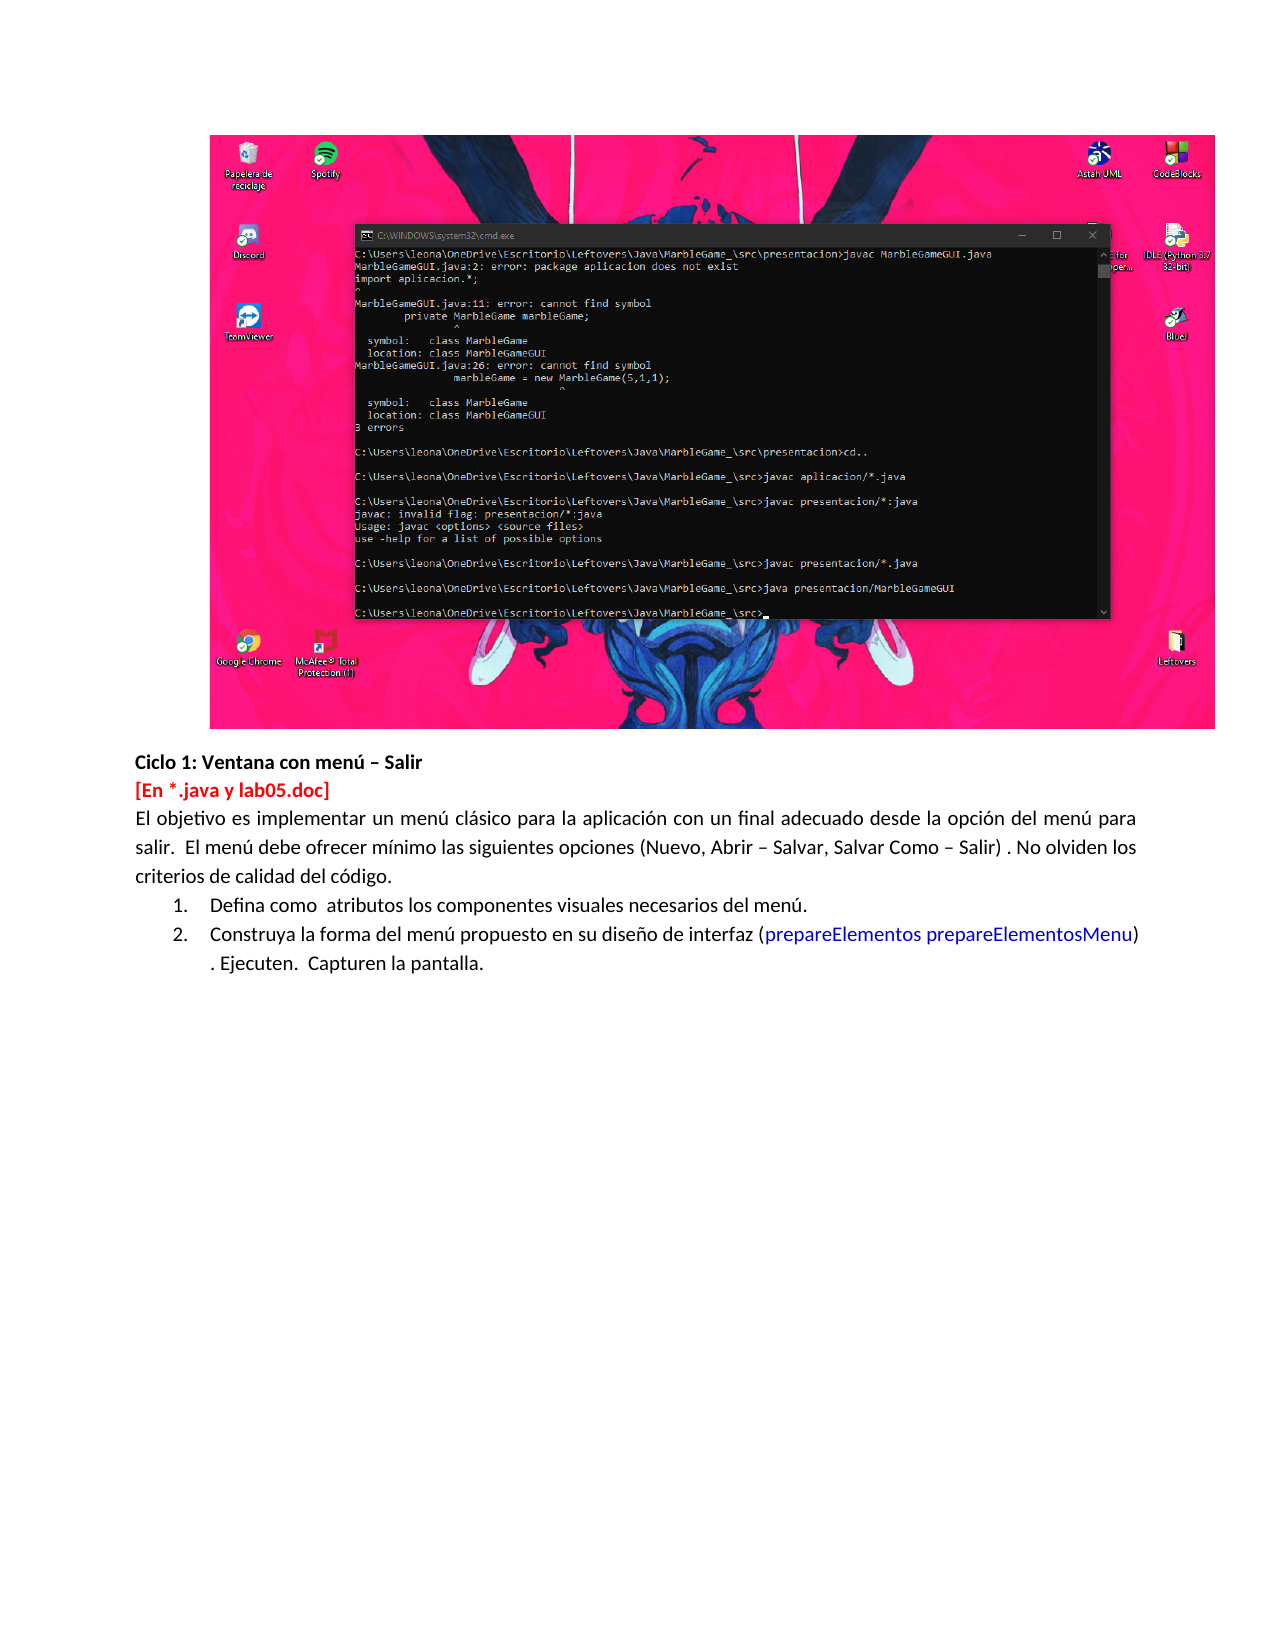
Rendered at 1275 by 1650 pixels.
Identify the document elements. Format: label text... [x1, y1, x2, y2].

list Defina como atributos los componentes visuales necesarios del menú. [172, 892, 1139, 917]
text Ciclo 1: Ventana con menú – Salir [135, 749, 1140, 775]
picture [209, 135, 1215, 729]
text El objetivo es implementar un menú clásico para la aplicación con un final adecuado desde la opción del menú para salir. El menú debe ofrecer mínimo las siguientes opciones (Nuevo, Abrir – Salvar, Salvar Como – Salir) . No olviden los criterios de calidad del código. [135, 806, 1139, 888]
subtitle [En *.java y lab05.doc] [135, 777, 1140, 802]
list Construya la forma del menú propuesto en su diseño de interfaz (prepareElementos prepareElementosMenu) . Ejecuten. Capturen la pantalla. [172, 921, 1139, 975]
